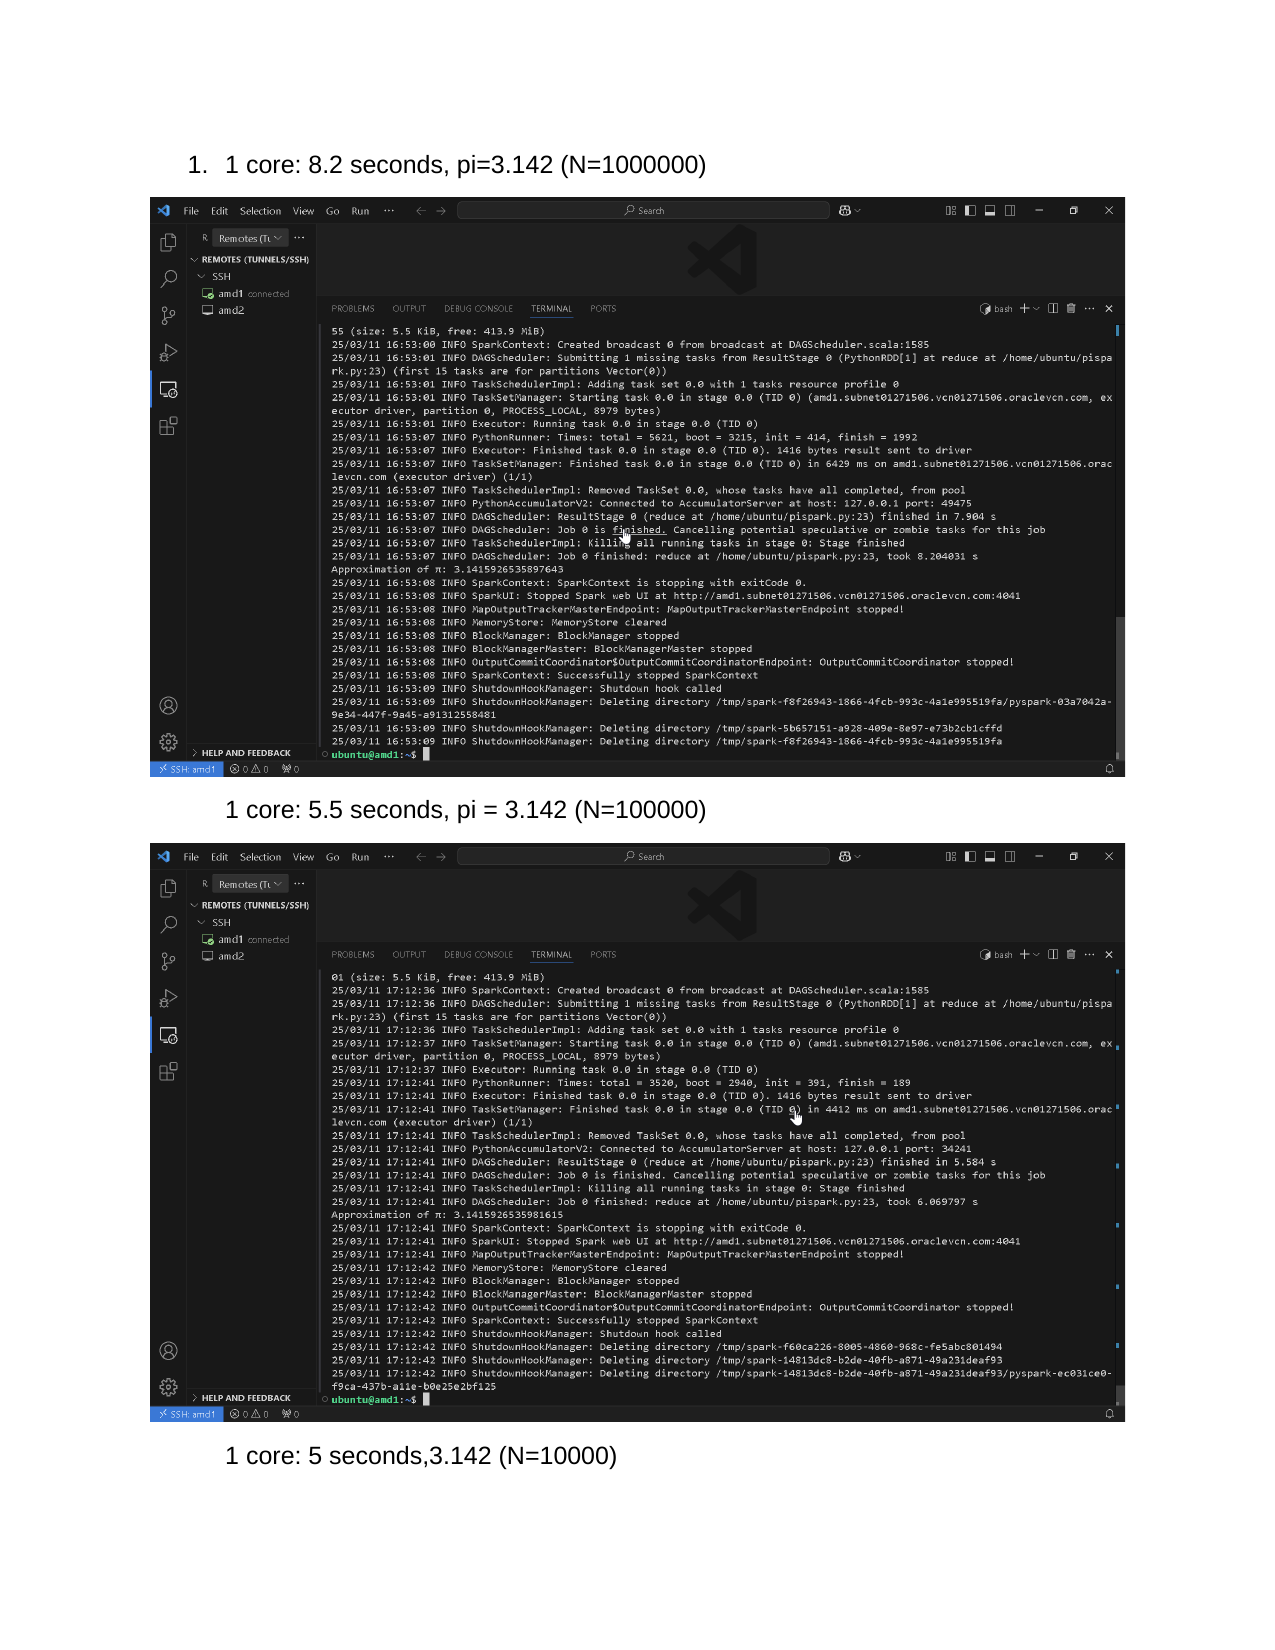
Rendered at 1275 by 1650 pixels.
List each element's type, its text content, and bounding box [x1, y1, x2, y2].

picture [150, 843, 1125, 1422]
list 1 core: 5.5 seconds, pi = 3.142 (N=100000) [225, 796, 1125, 824]
picture [150, 197, 1125, 777]
list 1 core: 5 seconds,3.142 (N=10000) [225, 1441, 1125, 1470]
list 1 core: 8.2 seconds, pi=3.142 (N=1000000) [187, 150, 1125, 179]
